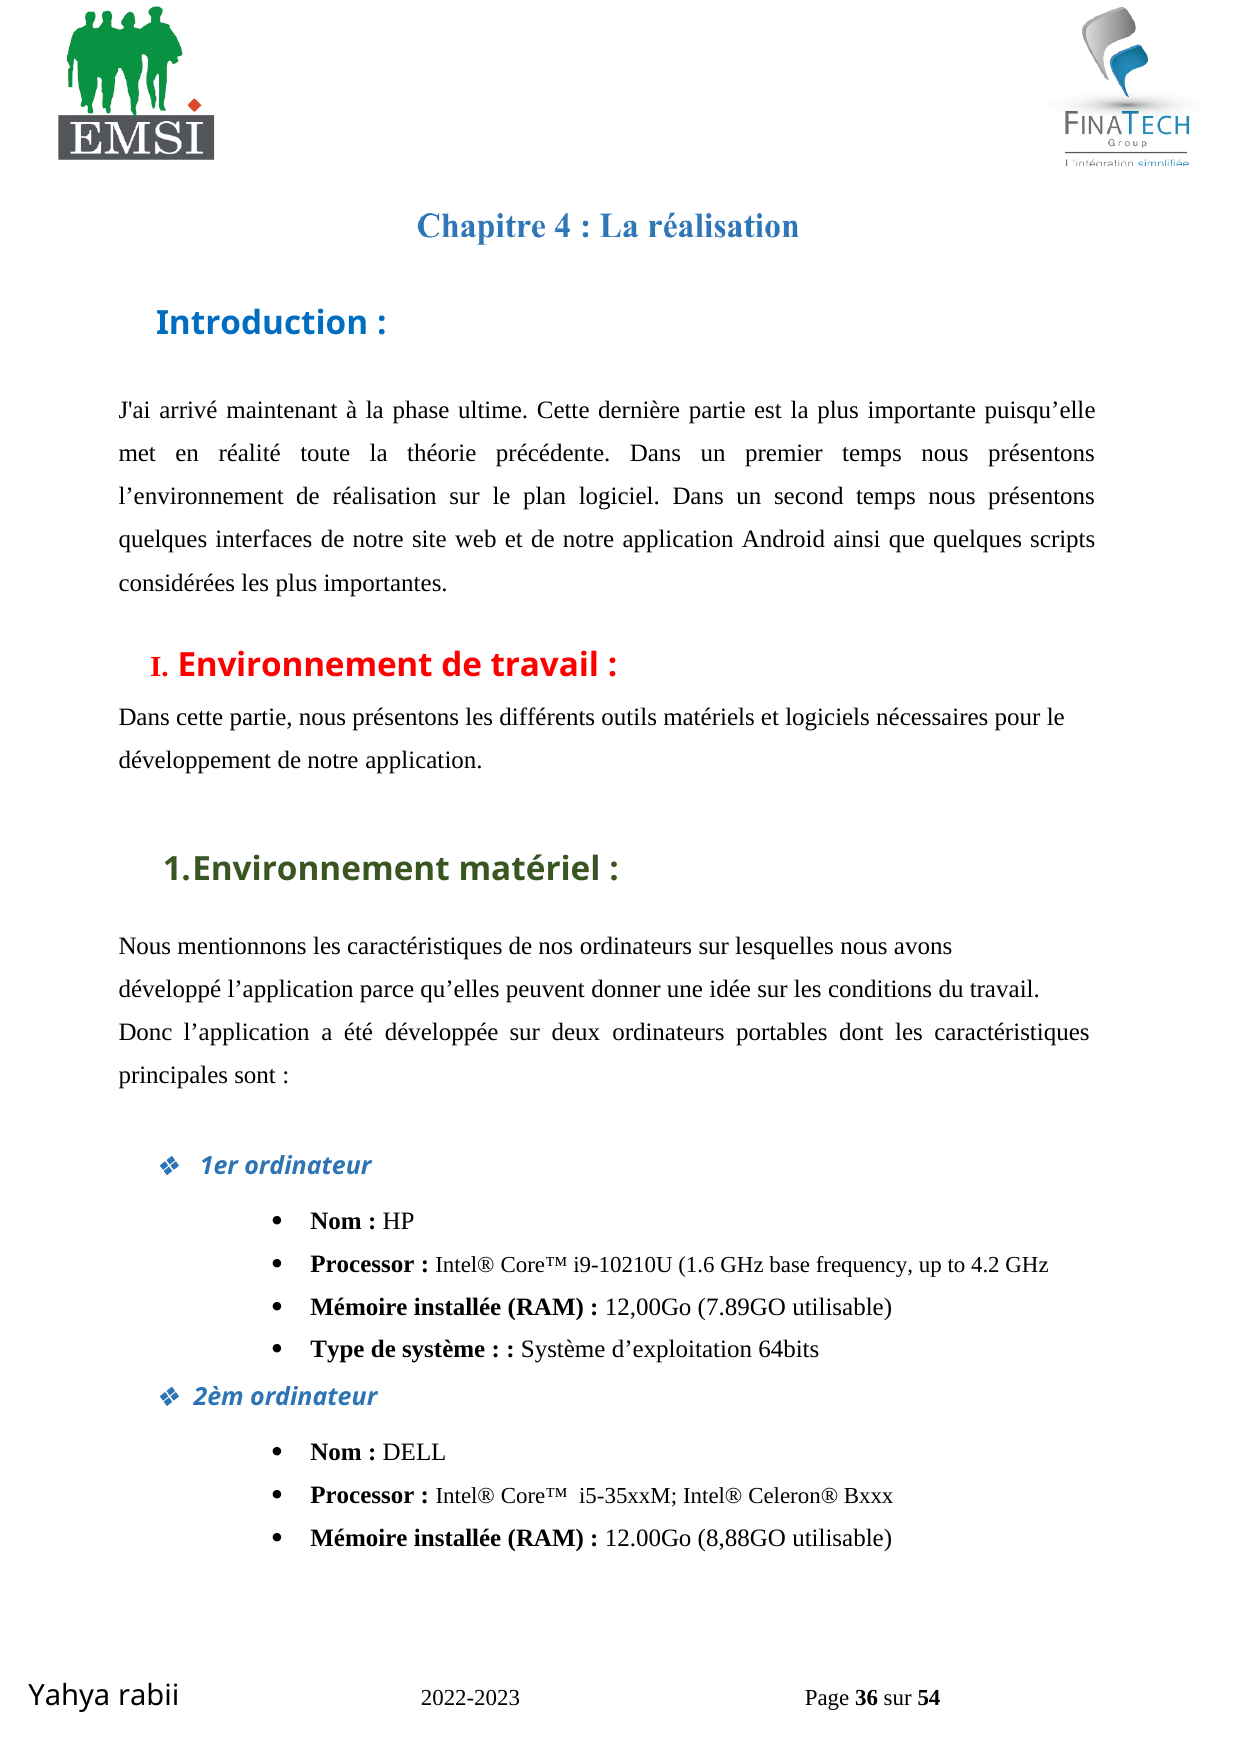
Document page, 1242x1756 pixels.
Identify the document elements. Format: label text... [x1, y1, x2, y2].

picture [417, 212, 799, 245]
list 2èm ordinateur [156, 1379, 1242, 1413]
subtitle Environnement de travail : [150, 641, 1242, 686]
picture [1048, 6, 1202, 167]
text Dans cette partie, nous présentons les différents outils matériels et logiciels nécessaires pour le développement de notre application. [118, 702, 1067, 774]
list Nom : HP [273, 1206, 1242, 1234]
list Type de système : : Système d’exploitation 64bits [273, 1334, 1242, 1363]
subtitle Introduction : [156, 299, 1242, 344]
list Processor : Intel® Core™ i9-10210U (1.6 GHz base frequency, up to 4.2 GHz [273, 1249, 1242, 1278]
list Nom : DELL [273, 1437, 1242, 1466]
text Nous mentionnons les caractéristiques de nos ordinateurs sur lesquelles nous avons développé l’application parce qu’elles peuvent donner une idée sur les conditions du travail. [118, 931, 1053, 1003]
list Processor : Intel® Core™ i5-35xxM; Intel® Celeron® Bxxx [273, 1480, 1242, 1509]
text J'ai arrivé maintenant à la phase ultime. Cette dernière partie est la plus importante puisqu’elle met en réalité toute la théorie précédente. Dans un premier temps nous présentons l’environnement de réalisation sur le plan logiciel. Dans un second temps nous présentons quelques interfaces de notre site web et de notre application Android ainsi que quelques scripts considérées les plus importantes. [118, 395, 1096, 596]
subtitle Environnement matériel : [163, 848, 1242, 888]
list 1er ordinateur [156, 1148, 1242, 1182]
list Mémoire installée (RAM) : 12.00Go (8,88GO utilisable) [273, 1523, 1242, 1551]
list Mémoire installée (RAM) : 12,00Go (7.89GO utilisable) [273, 1292, 1242, 1320]
picture [50, 3, 220, 166]
text Donc l’application a été développée sur deux ordinateurs portables dont les caractéristiques principales sont : [118, 1017, 1122, 1089]
